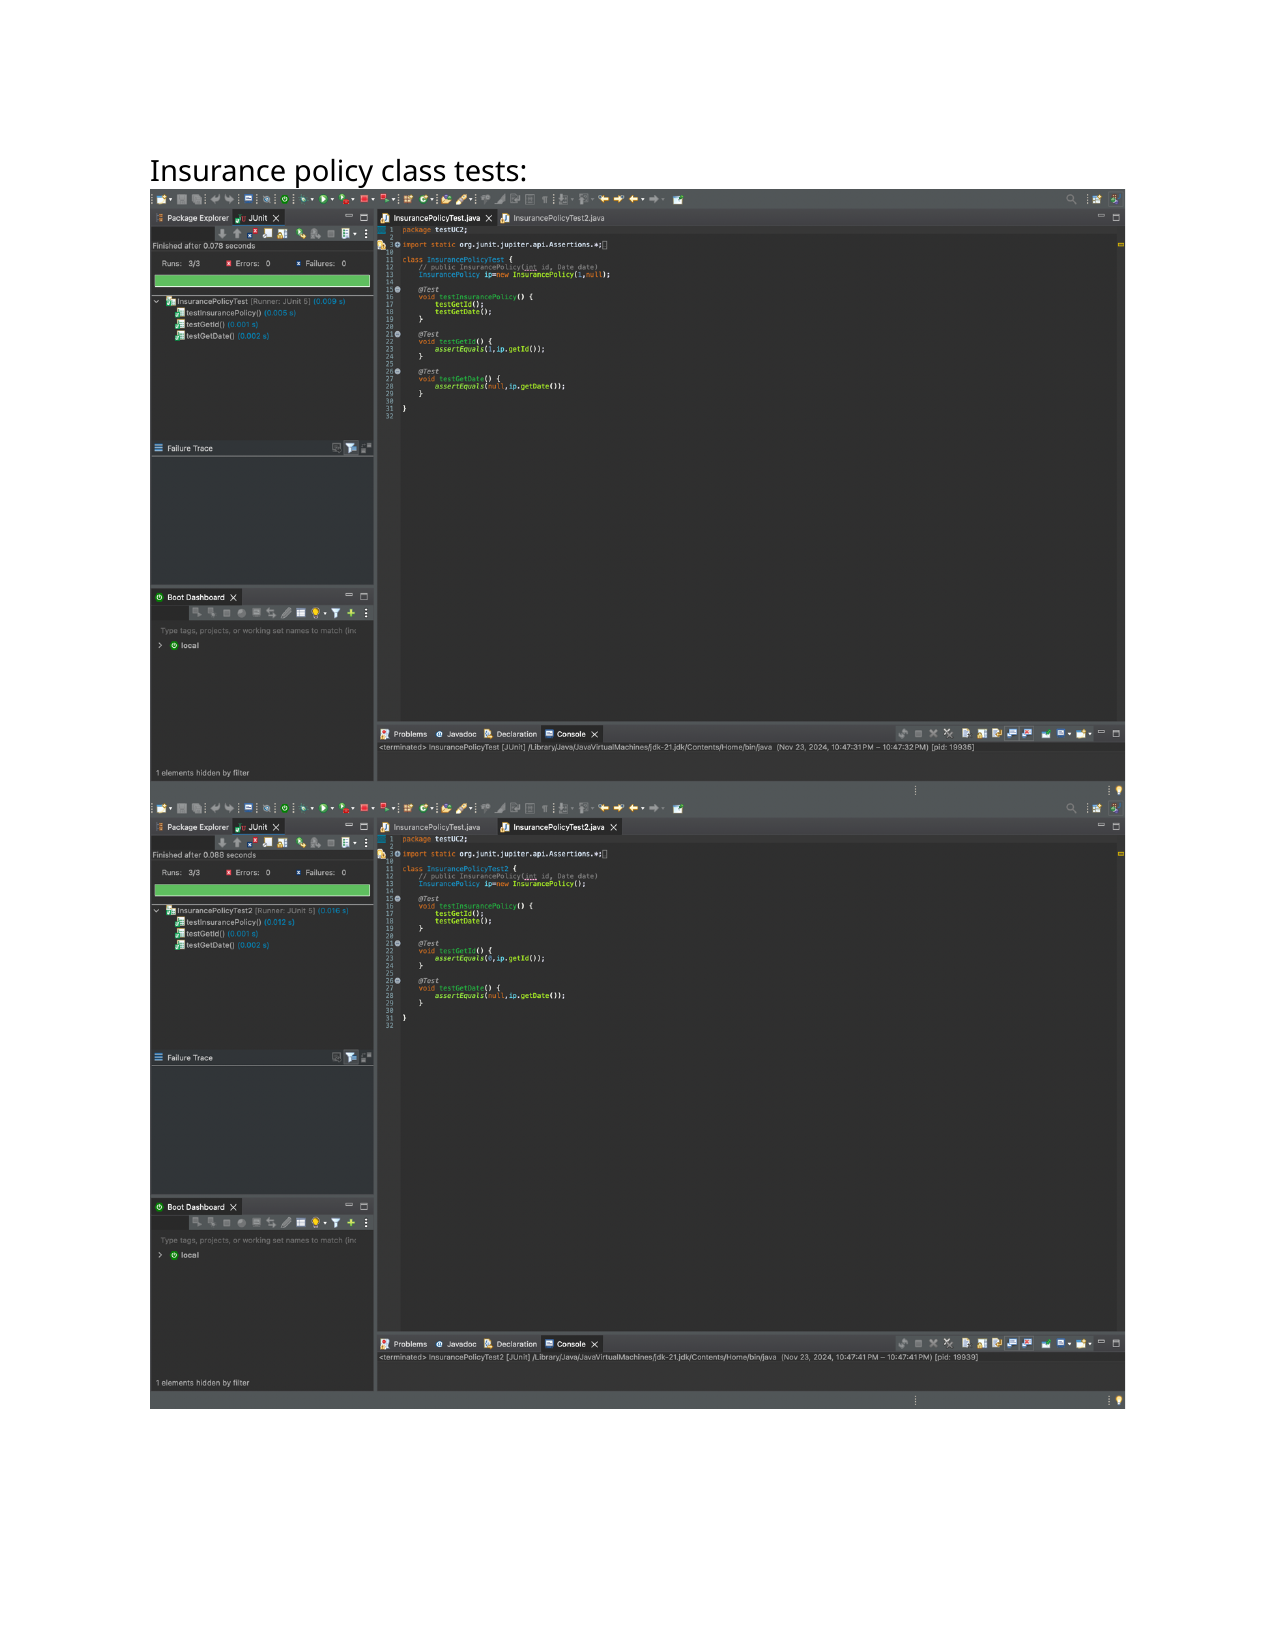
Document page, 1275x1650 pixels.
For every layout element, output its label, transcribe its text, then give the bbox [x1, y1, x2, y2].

text Insurance policy class tests: [150, 150, 1125, 189]
picture [150, 189, 1125, 1409]
